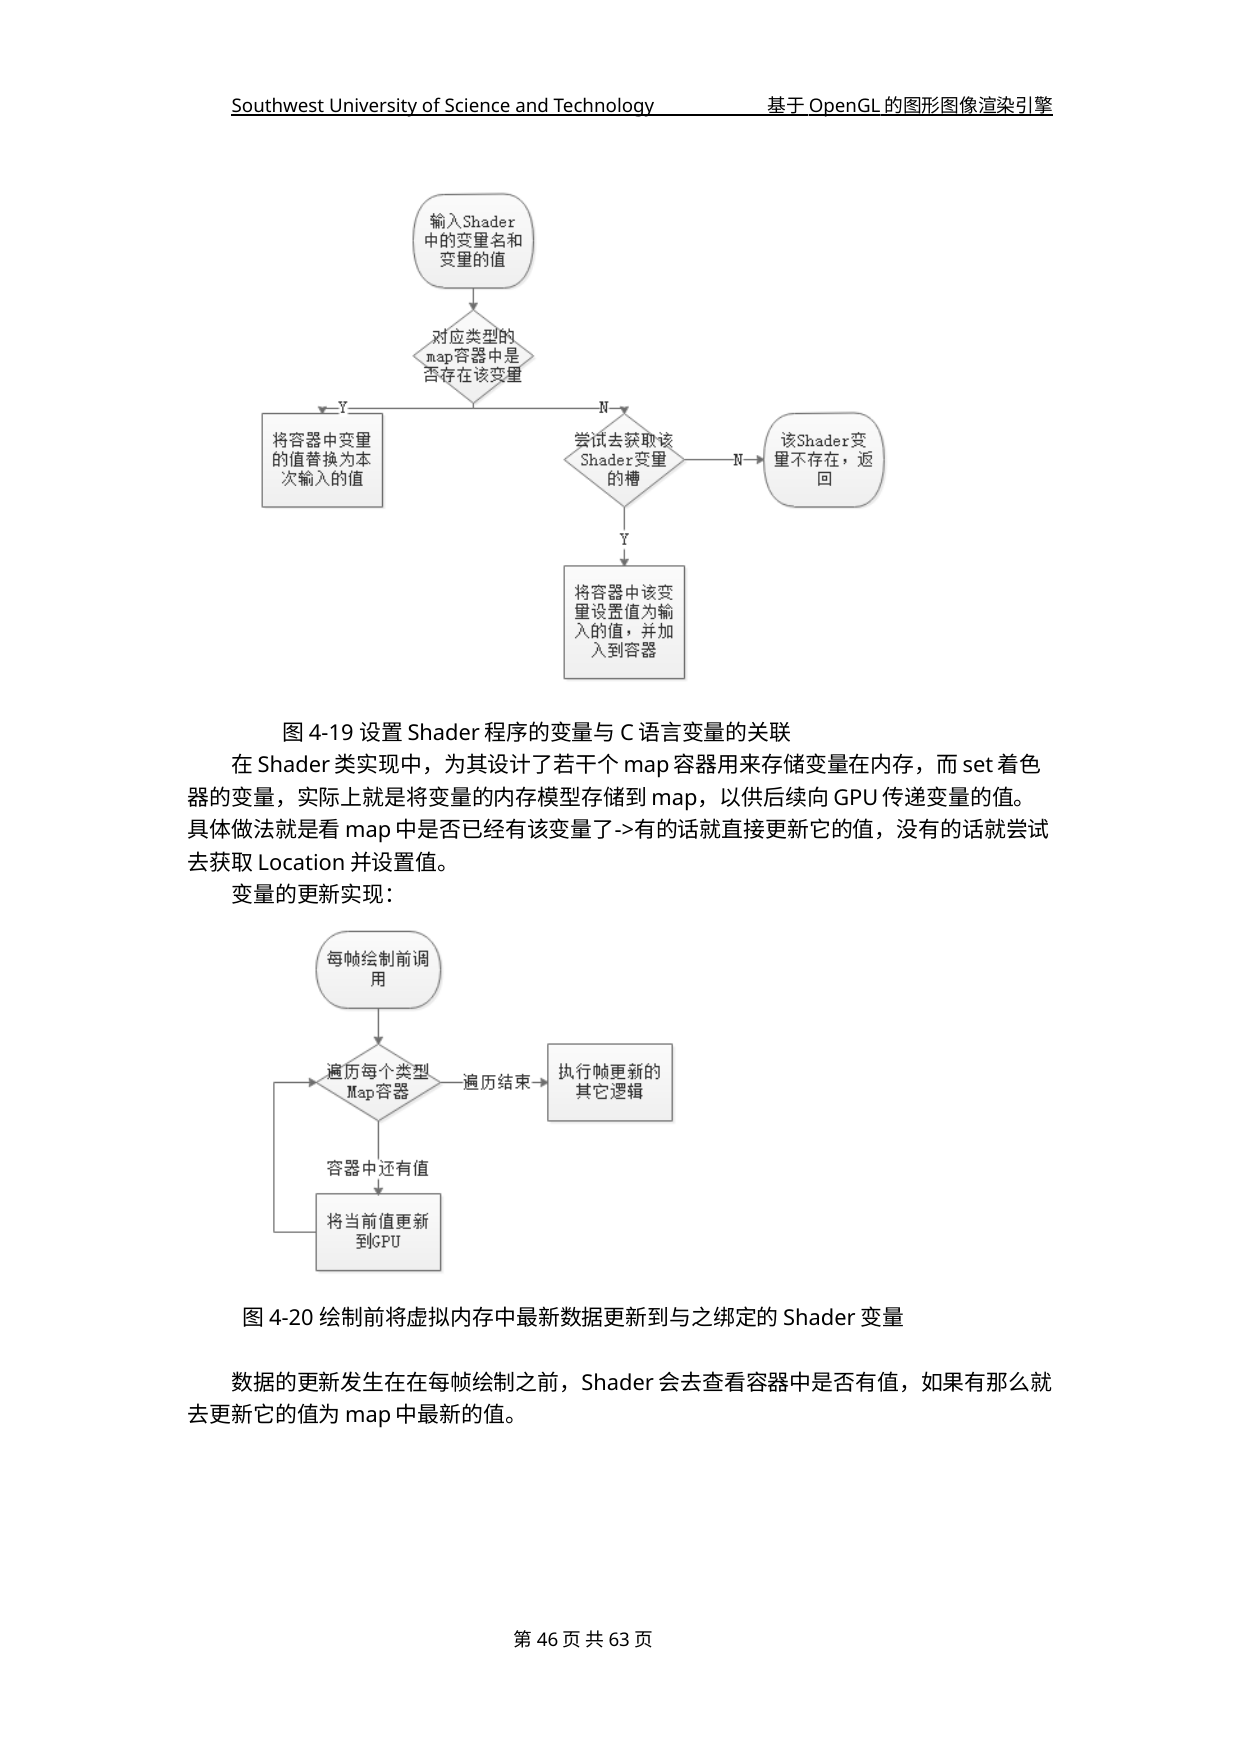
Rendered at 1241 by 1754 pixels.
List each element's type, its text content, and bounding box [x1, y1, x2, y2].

text 在Shader类实现中，为其设计了若干个map容器用来存储变量在内存，而set着色器的变量，实际上就是将变量的内存模型存储到map，以供后续向GPU传递变量的值。具体做法就是看map中是否已经有该变量了->有的话就直接更新它的值，没有的话就尝试去获取Location并设置值。 [187, 747, 1053, 877]
text 图4-20 绘制前将虚拟内存中最新数据更新到与之绑定的Shader变量 [187, 1299, 1053, 1332]
text 变量的更新实现： [187, 877, 1053, 909]
text 数据的更新发生在在每帧绘制之前，Shader会去查看容器中是否有值，如果有那么就去更新它的值为map中最新的值。 [187, 1364, 1053, 1429]
picture [231, 919, 681, 1290]
picture [231, 171, 889, 705]
text 图4-19 设置Shader程序的变量与C语言变量的关联 [187, 714, 1053, 747]
